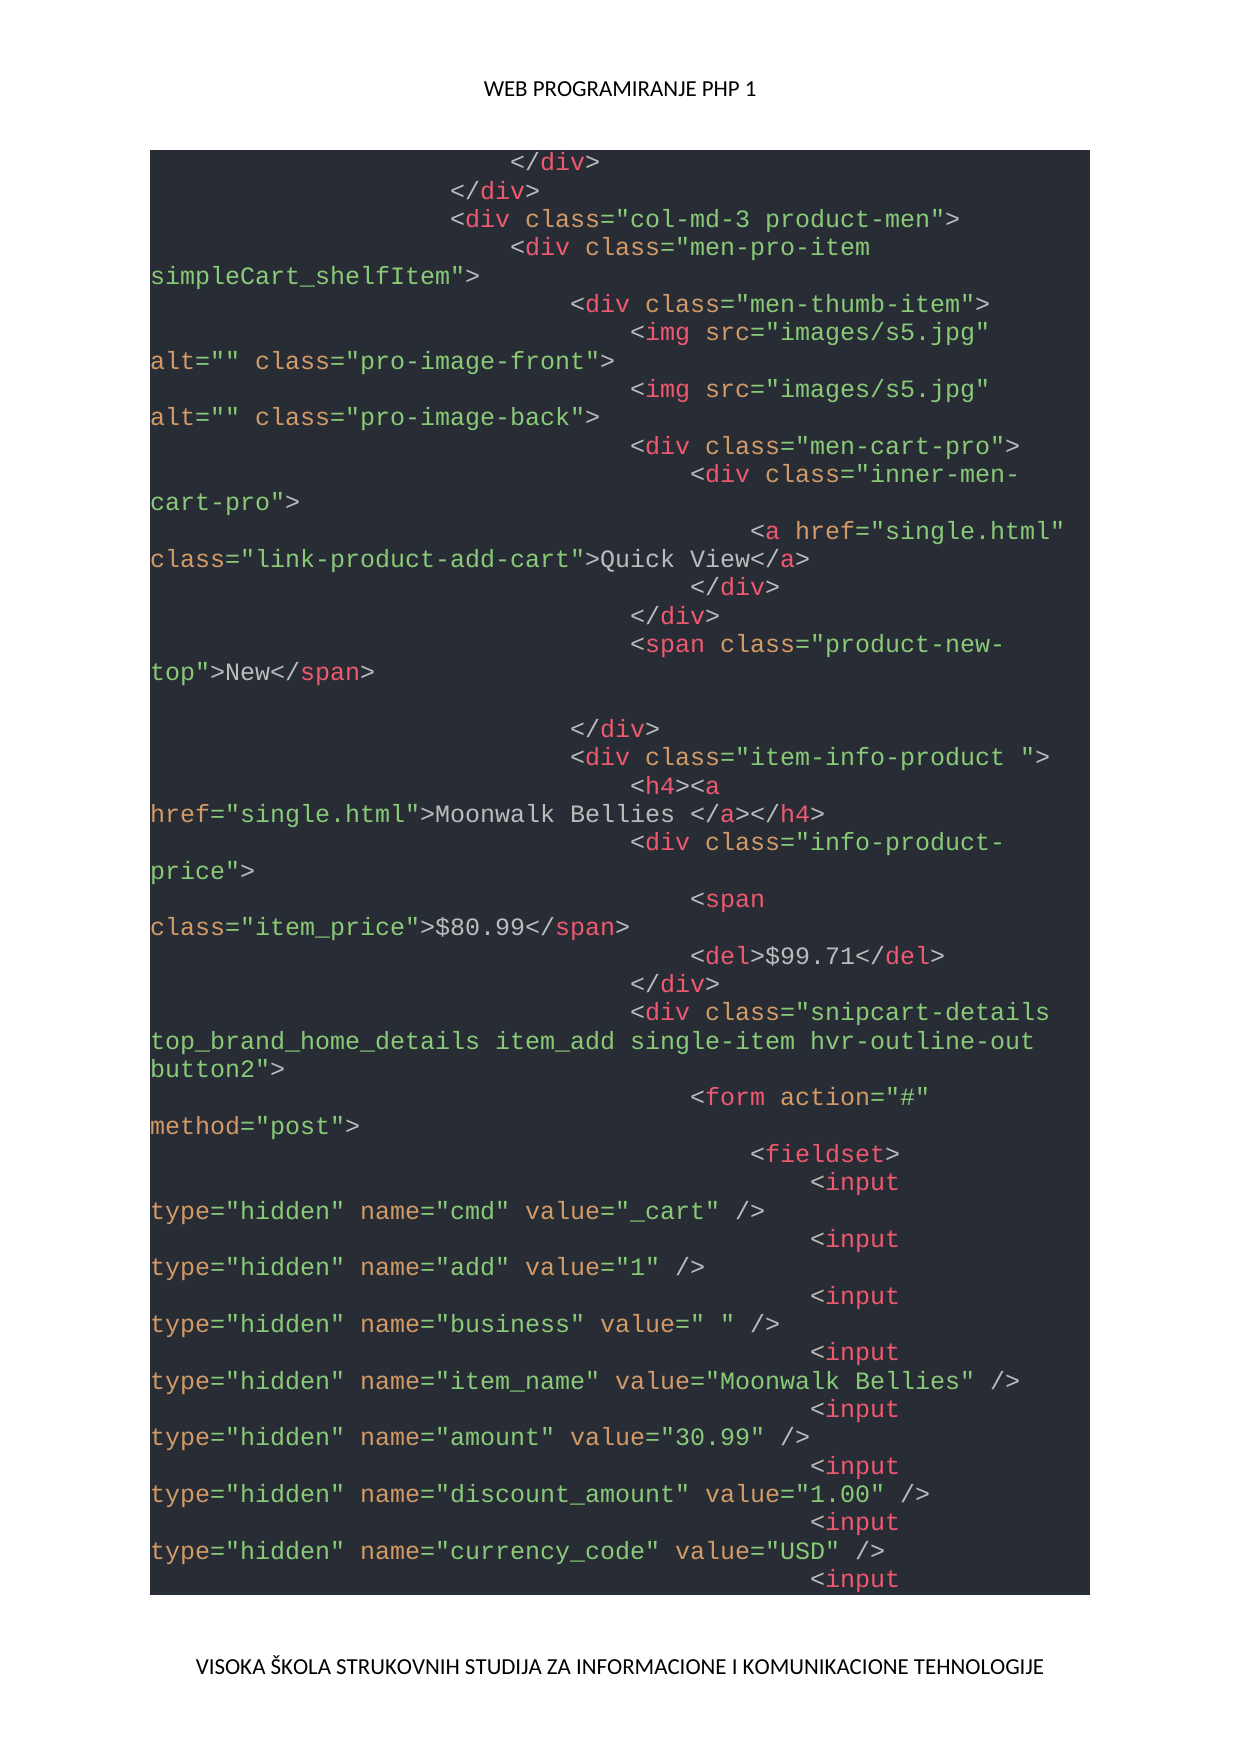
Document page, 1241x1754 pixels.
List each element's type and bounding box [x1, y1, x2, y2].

text [150, 150, 1090, 1595]
